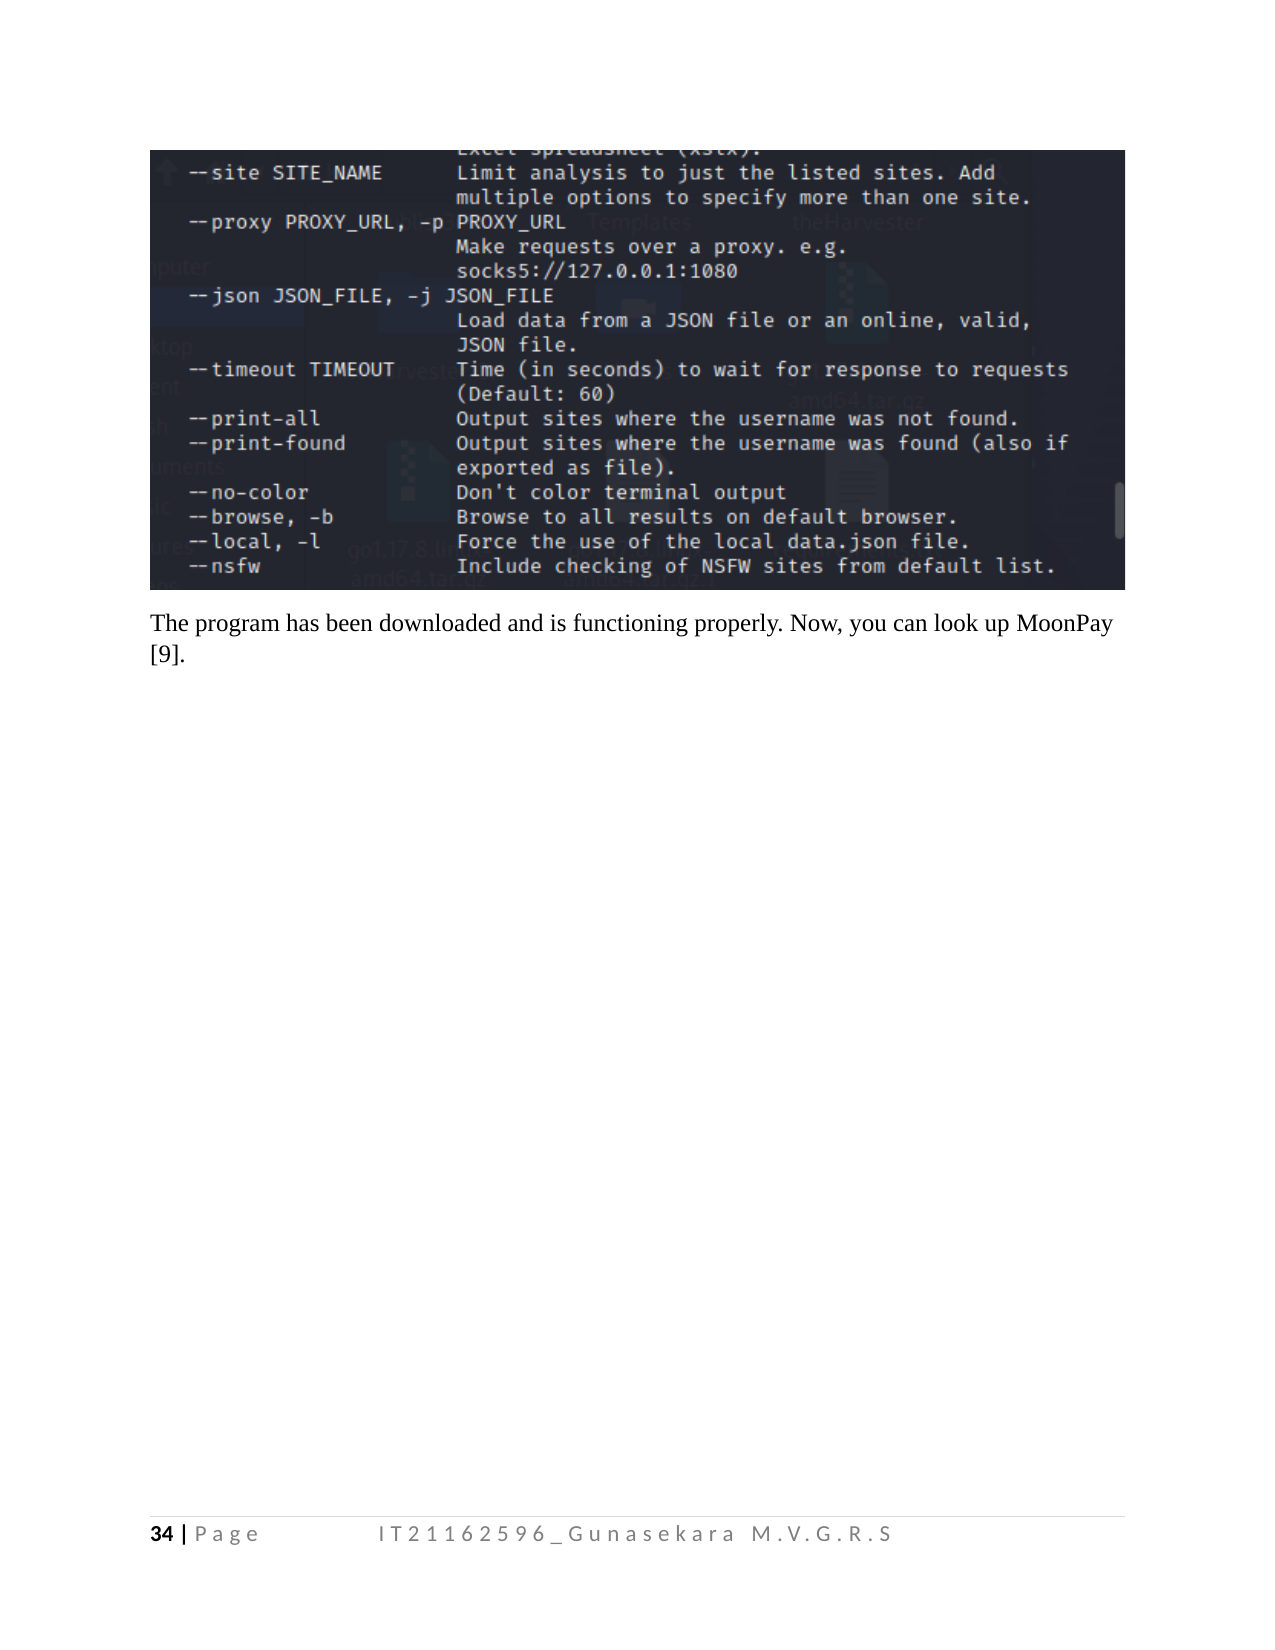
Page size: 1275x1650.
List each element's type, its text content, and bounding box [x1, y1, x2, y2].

picture [150, 150, 1125, 590]
text The program has been downloaded and is functioning properly. Now, you can look up MoonPay. [150, 608, 1125, 668]
